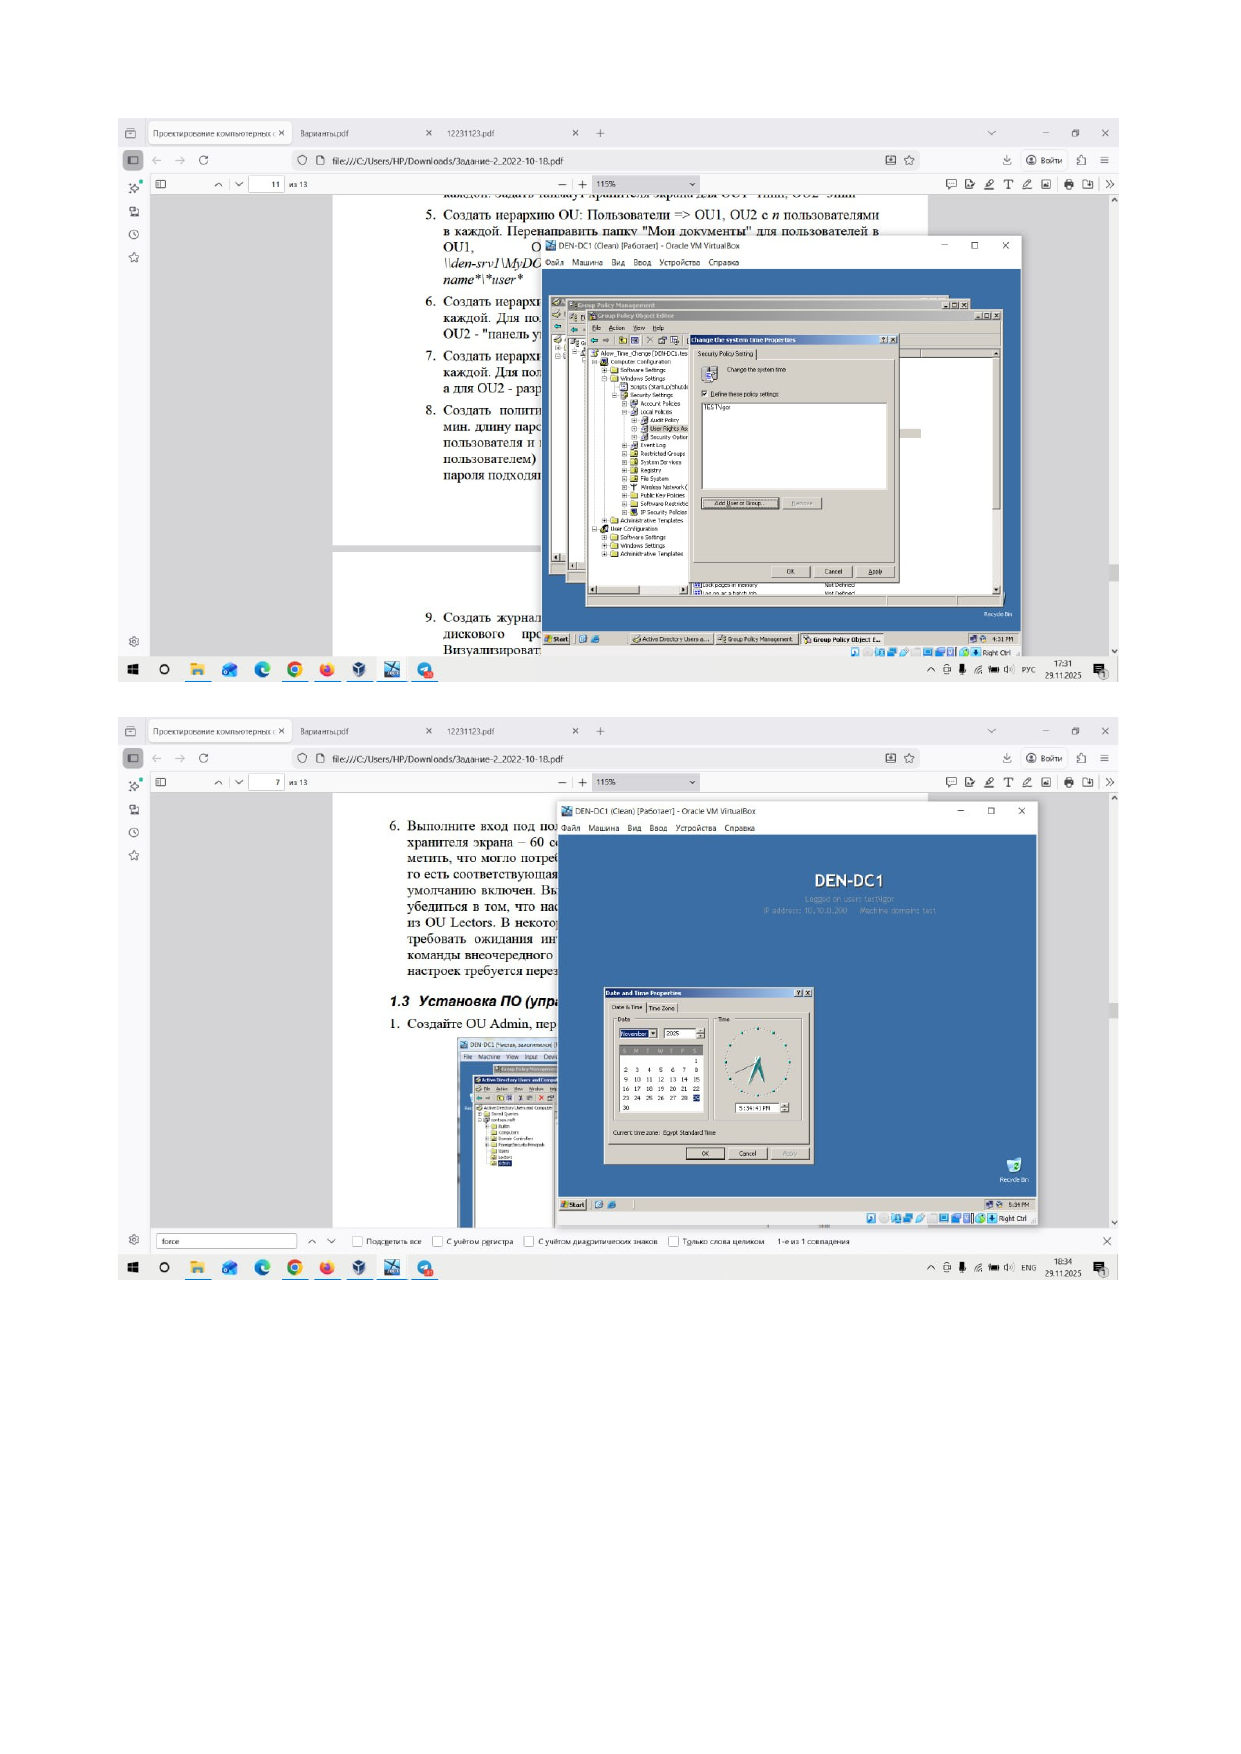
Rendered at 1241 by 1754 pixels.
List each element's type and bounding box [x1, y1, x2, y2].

picture [117, 118, 1119, 682]
picture [117, 717, 1119, 1280]
